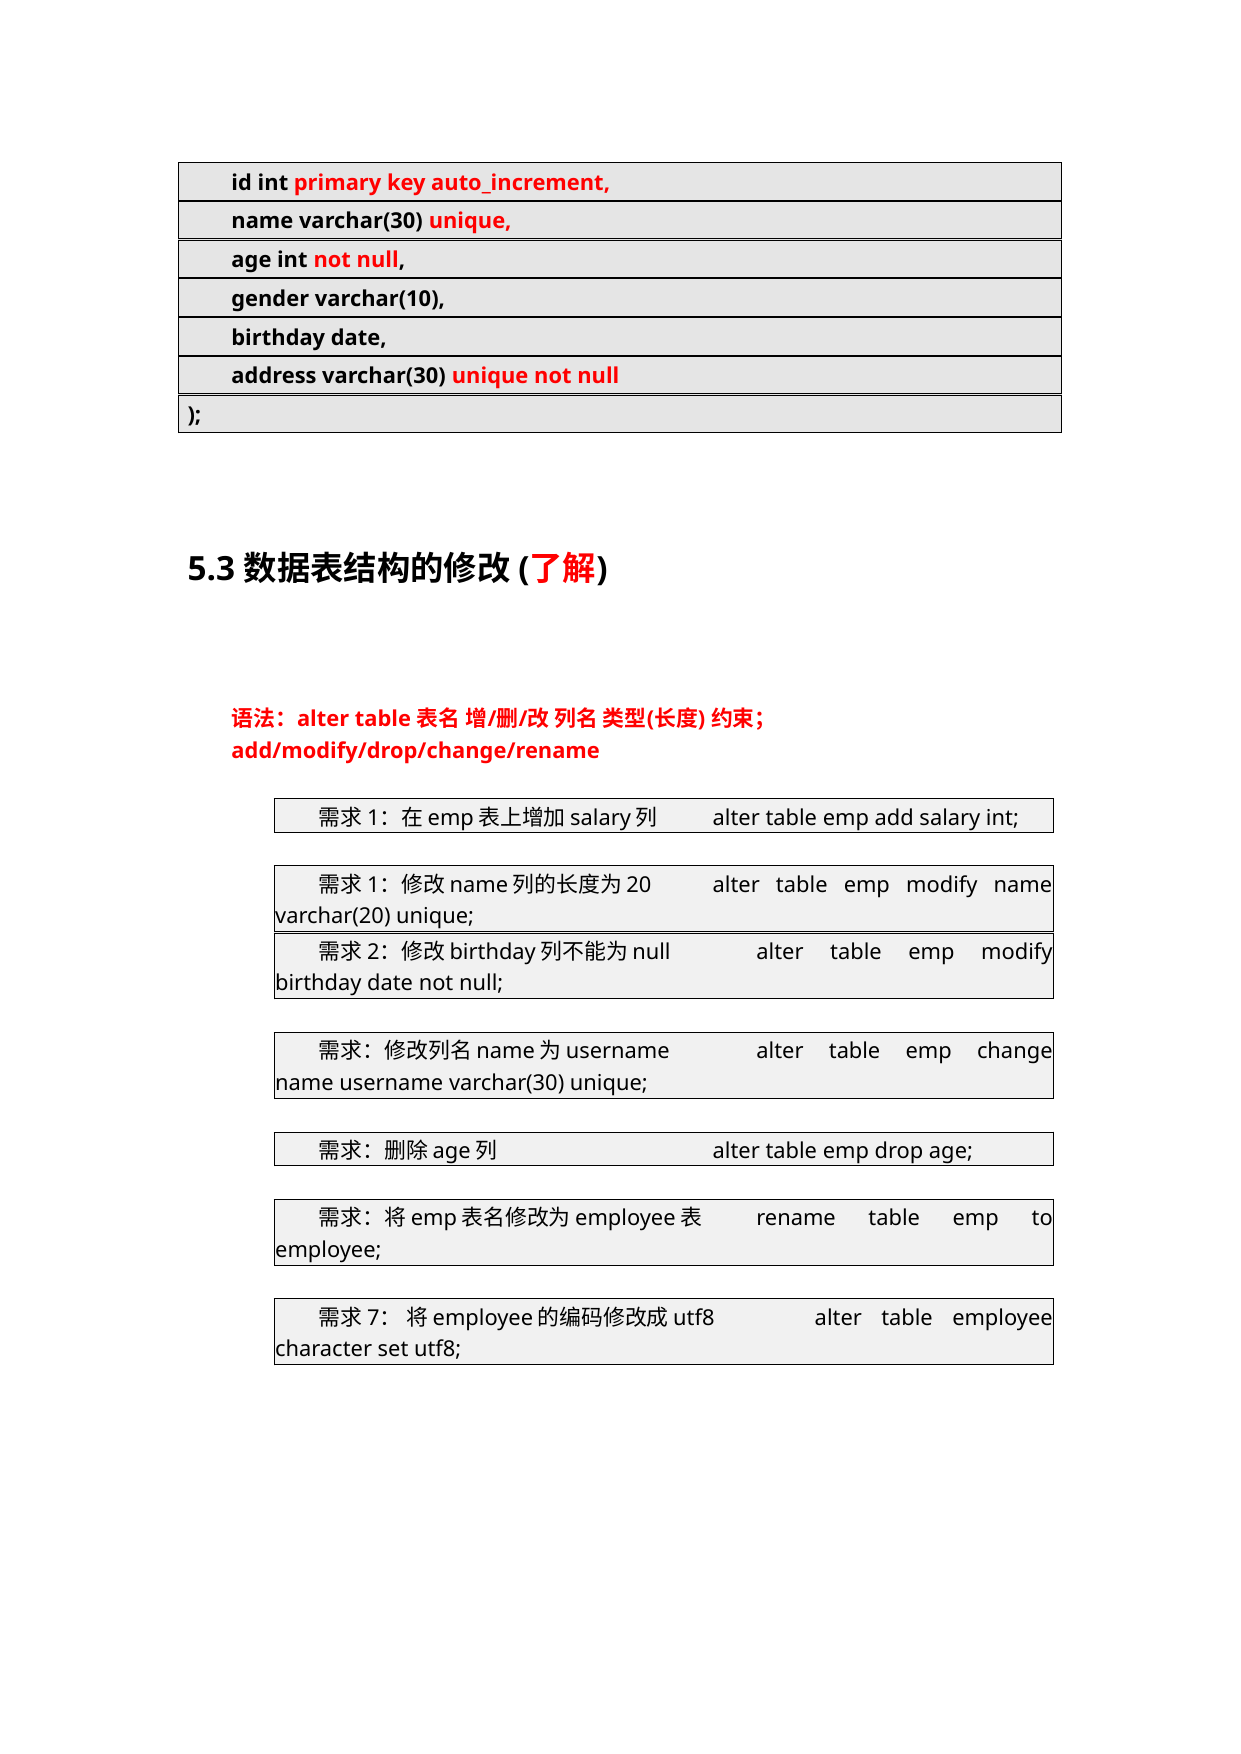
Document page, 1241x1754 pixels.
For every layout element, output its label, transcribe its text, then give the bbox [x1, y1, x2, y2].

text birthday date, [179, 318, 1061, 355]
text 语法：alter table 表名 增/删/改 列名 类型(长度) 约束； add/modify/drop/change/rename [187, 701, 1053, 766]
text 需求1：修改name列的长度为20 alter table emp modify name varchar(20) unique; [275, 866, 1053, 931]
subtitle 5.3 数据表结构的修改 (了解) [187, 534, 1053, 599]
text age int not null, [179, 241, 1061, 277]
text 需求1：在emp表上增加salary列 alter table emp add salary int; [275, 799, 1053, 832]
text address varchar(30) unique not null [179, 357, 1061, 393]
text 需求7： 将employee的编码修改成utf8 alter table employee character set utf8; [275, 1299, 1053, 1364]
text name varchar(30) unique, [179, 202, 1061, 238]
text gender varchar(10), [179, 279, 1061, 316]
text 需求：修改列名name为username alter table emp change name username varchar(30) unique; [275, 1033, 1053, 1098]
text 需求2：修改birthday列不能为null alter table emp modify birthday date not null; [275, 934, 1053, 998]
text id int primary key auto_increment, [179, 163, 1061, 200]
text 需求：将emp表名修改为employee表 rename table emp to employee; [275, 1200, 1053, 1265]
text ); [179, 396, 1061, 432]
text 需求：删除age列 alter table emp drop age; [275, 1133, 1053, 1165]
